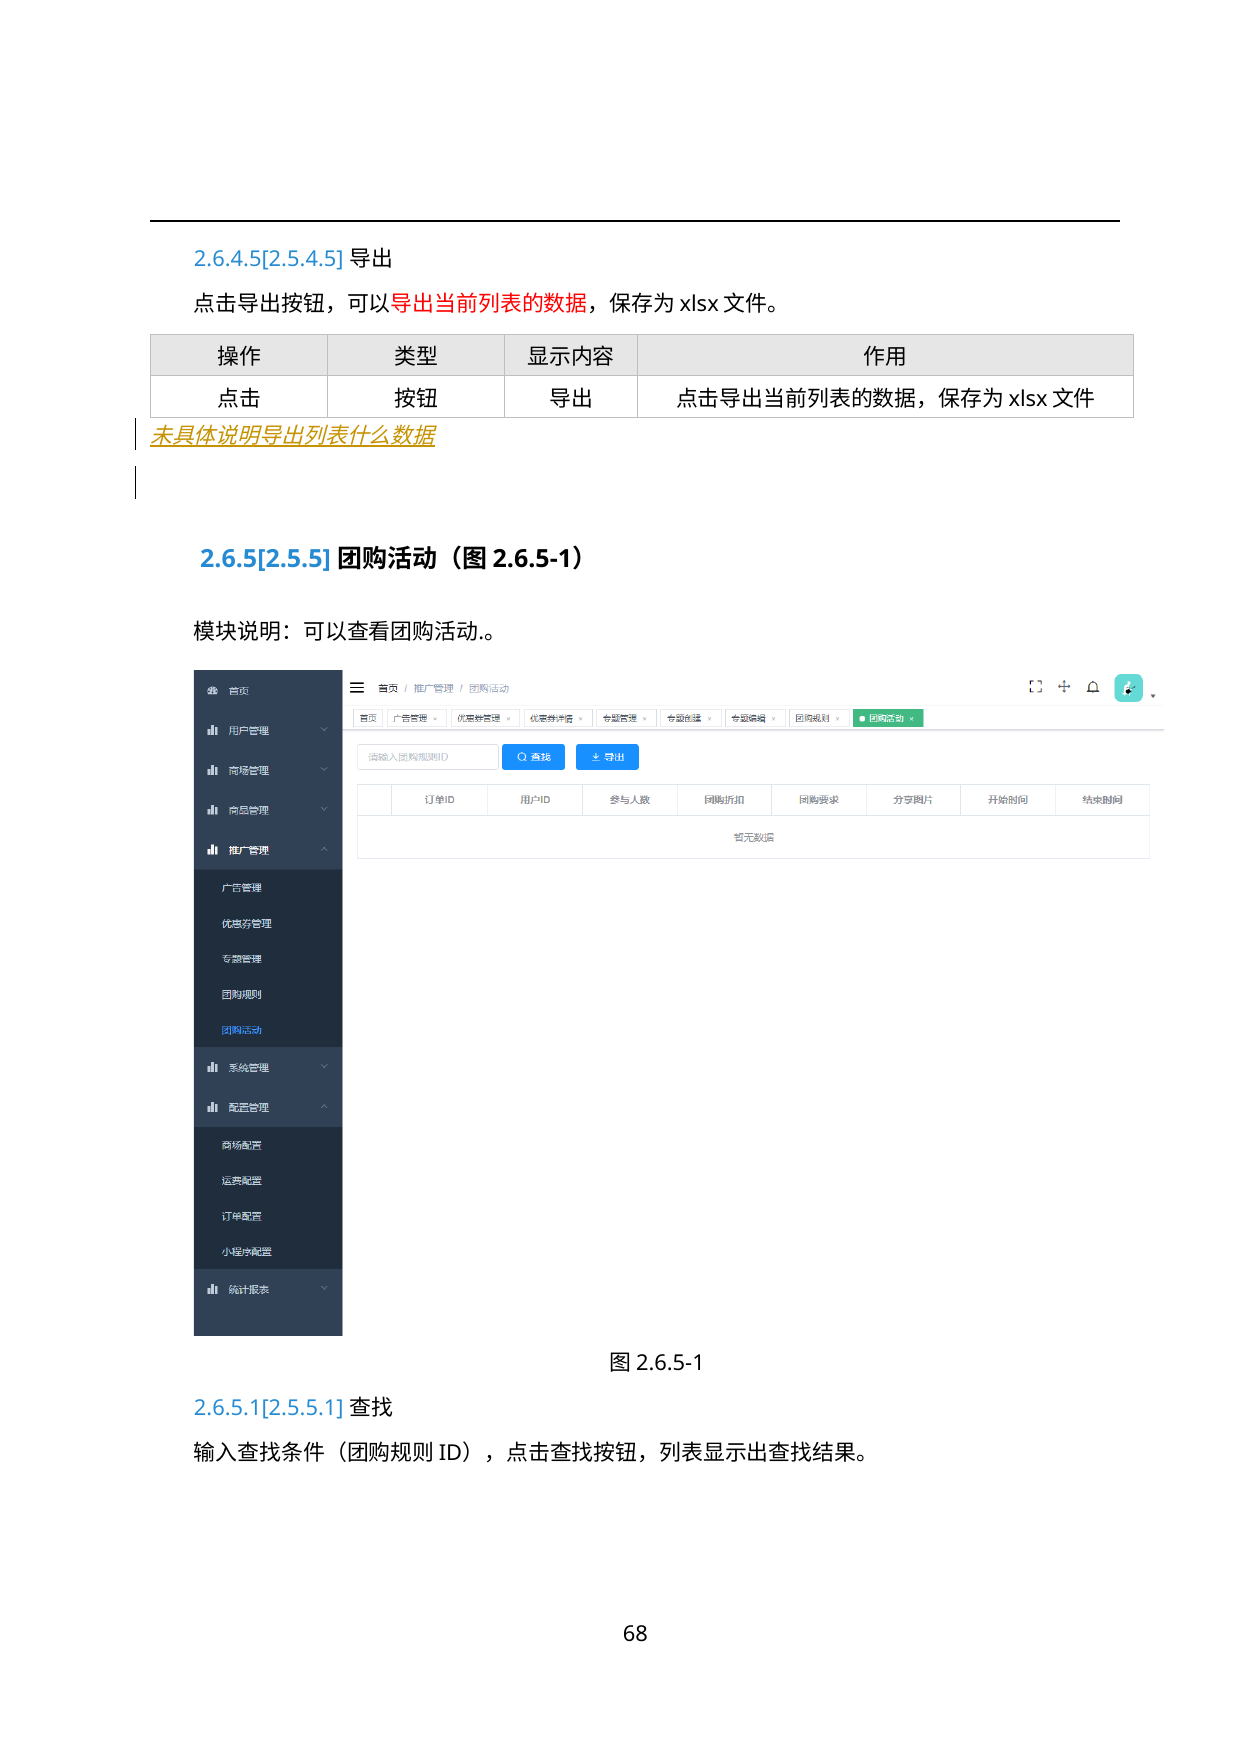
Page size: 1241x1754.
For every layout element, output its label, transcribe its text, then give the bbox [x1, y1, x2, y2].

subtitle 导出 [150, 241, 1120, 273]
table_header 操作 [151, 335, 327, 375]
table_cell 点击导出当前列表的数据，保存为xlsx文件 [638, 376, 1133, 417]
text 模块说明：可以查看团购活动.。 [150, 614, 1120, 646]
table_header 作用 [638, 335, 1133, 375]
text 点击导出按钮，可以导出当前列表的数据，保存为xlsx文件。 [150, 286, 1120, 318]
table_cell 按钮 [328, 376, 504, 417]
table_cell 导出 [505, 376, 637, 417]
table_cell 点击 [151, 376, 327, 417]
table_header 显示内容 [505, 335, 637, 375]
table_header 类型 [328, 335, 504, 375]
subtitle 查找 [150, 1389, 1120, 1422]
text 输入查找条件（团购规则ID），点击查找按钮，列表显示出查找结果。 [150, 1434, 1120, 1467]
picture [193, 670, 1164, 1336]
subtitle 团购活动（图2.6.5-1） [150, 524, 1120, 589]
text 图2.6.5-1 [150, 1344, 1120, 1377]
